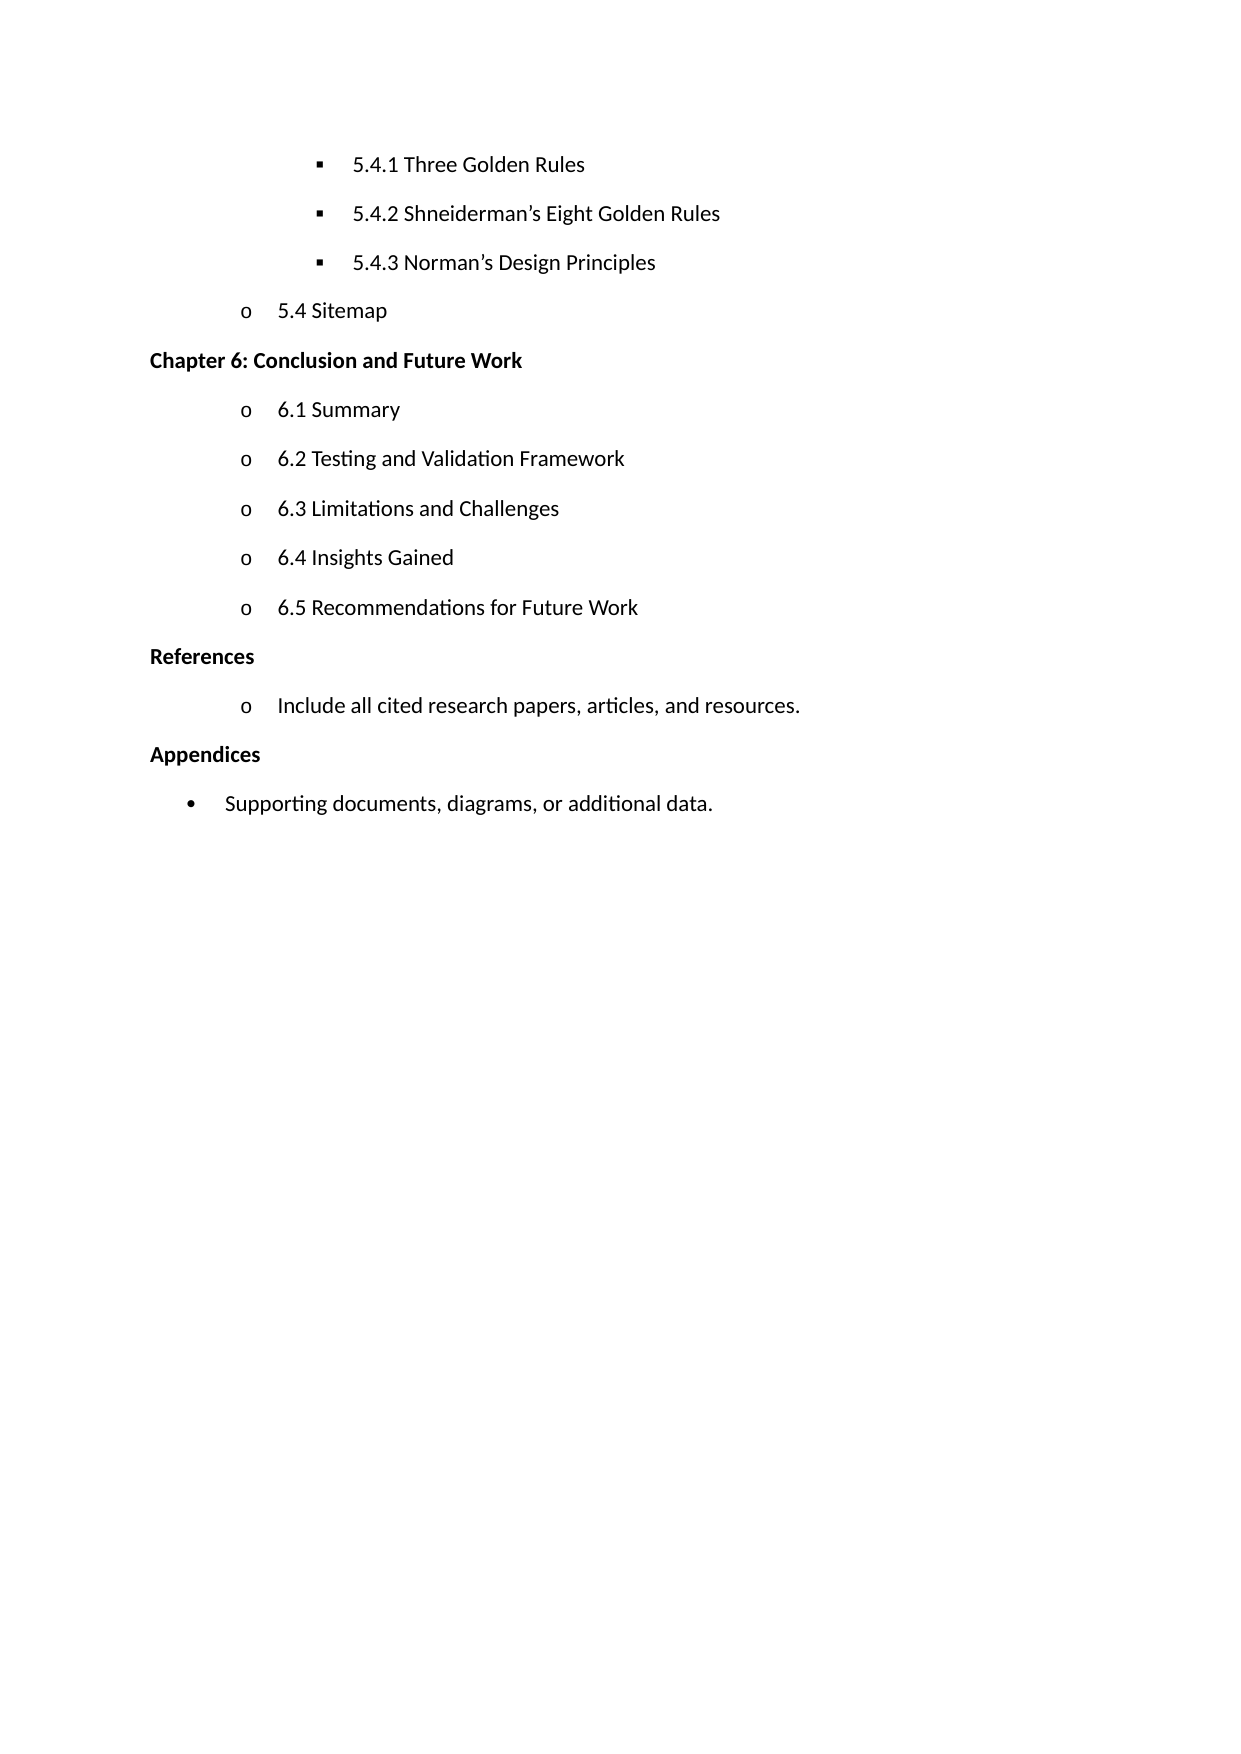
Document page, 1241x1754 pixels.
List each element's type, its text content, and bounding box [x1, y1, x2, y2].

list Include all cited research papers, articles, and resources. [240, 691, 1090, 720]
text References [150, 642, 1090, 670]
list 5.4.1 Three Golden Rules [315, 150, 1090, 178]
list 6.3 Limitations and Challenges [240, 494, 1090, 522]
list 6.1 Summary [240, 395, 1090, 423]
text Appendices [150, 741, 1090, 769]
list 6.5 Recommendations for Future Work [240, 593, 1090, 621]
text Chapter 6: Conclusion and Future Work [150, 346, 1090, 374]
list 5.4.2 Shneiderman’s Eight Golden Rules [315, 199, 1090, 227]
list 6.4 Insights Gained [240, 543, 1090, 572]
list 5.4 Sitemap [240, 297, 1090, 325]
list Supporting documents, diagrams, or additional data. [187, 789, 1090, 817]
list 5.4.3 Norman’s Design Principles [315, 248, 1090, 276]
list 6.2 Testing and Validation Framework [240, 444, 1090, 473]
